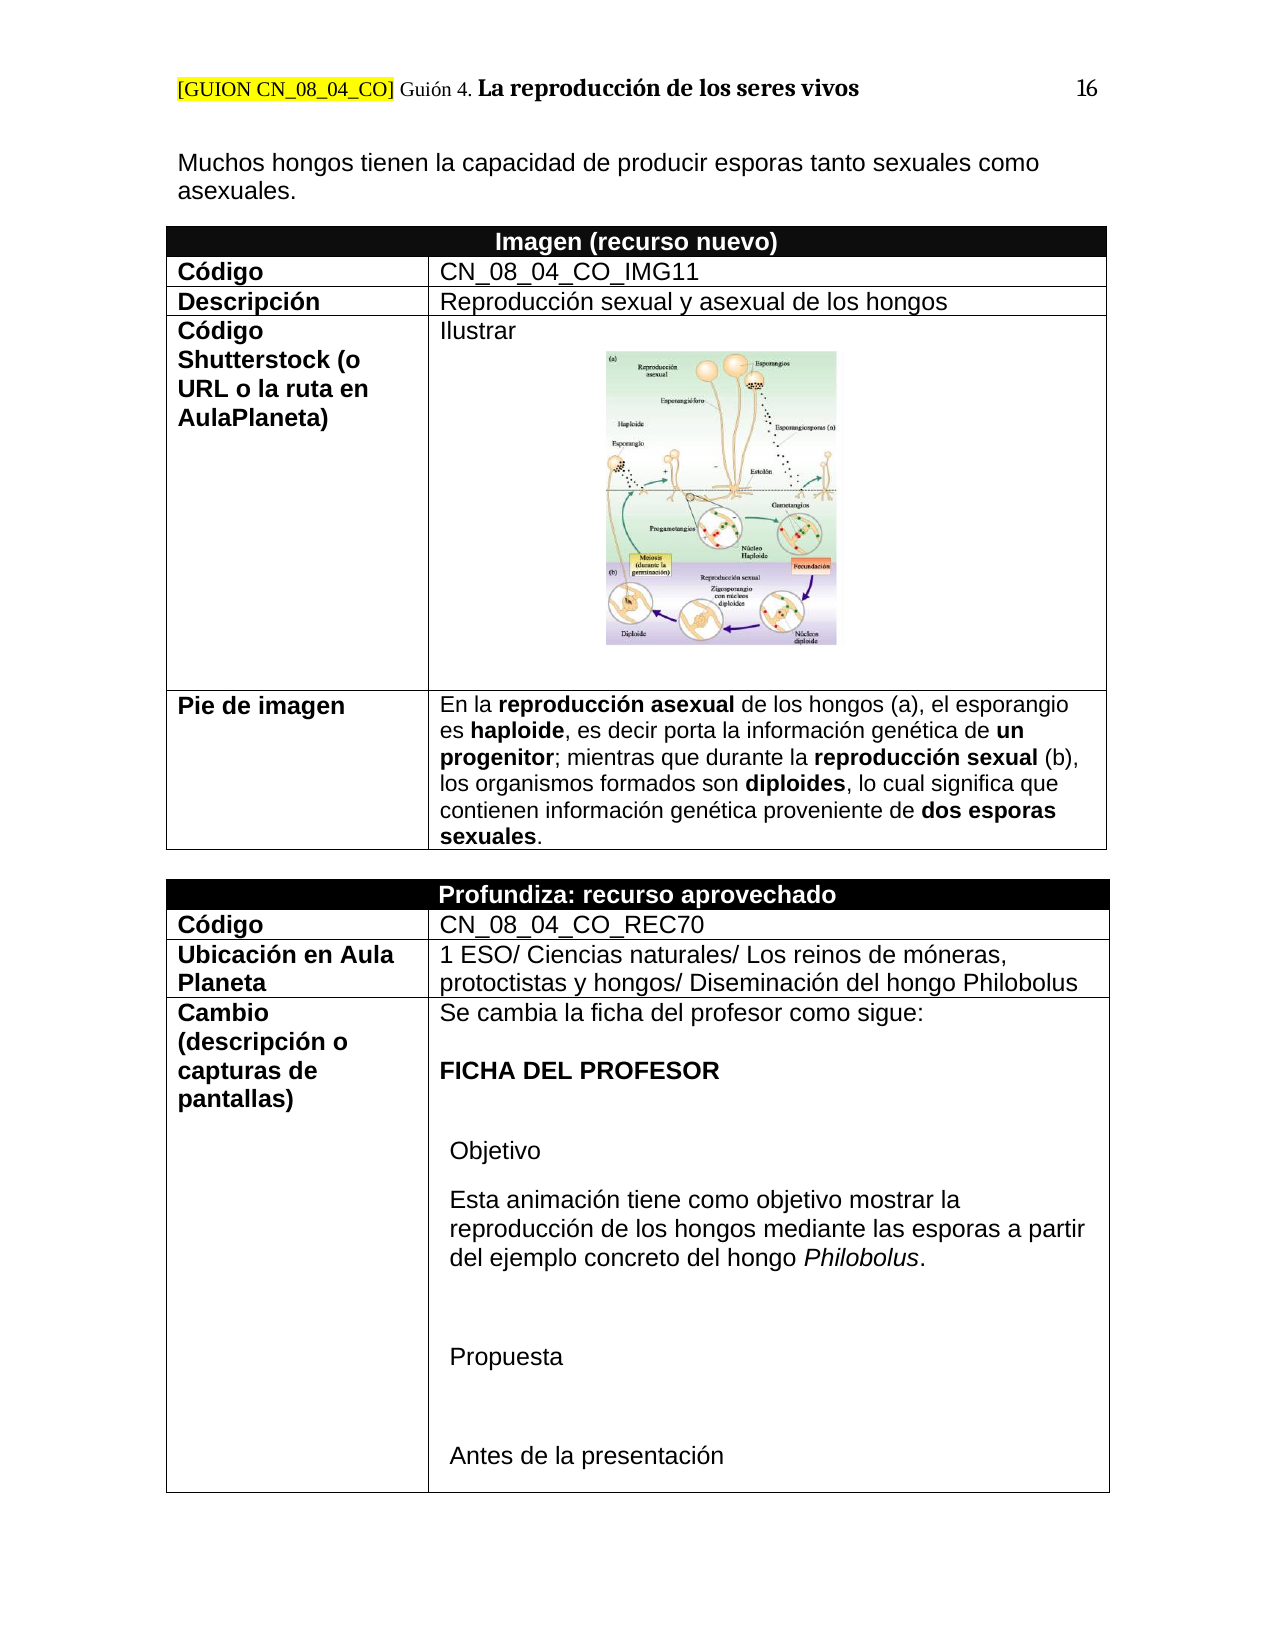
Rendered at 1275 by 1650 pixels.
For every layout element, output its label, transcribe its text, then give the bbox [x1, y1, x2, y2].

table_cell CN_08_04_CO_REC70 [429, 910, 1109, 939]
table_cell Código [167, 910, 428, 939]
table_cell Ubicación en Aula Planeta [167, 940, 428, 997]
table_cell Descripción [167, 287, 428, 315]
table_cell En la reproducción asexual de los hongos (a), el esporangio es haploide, es decir porta la información genética de un progenitor; mientras que durante la reproducción sexual (b), los organismos formados son diploides, lo cual significa que contienen información genética proveniente de dos esporas sexuales. [429, 691, 1106, 849]
text Muchos hongos tienen la capacidad de producir esporas tanto sexuales como asexuales. [177, 148, 1098, 205]
table_cell Código [167, 257, 428, 286]
table_header Profundiza: recurso aprovechado [167, 880, 1109, 909]
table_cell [429, 998, 1109, 1492]
table_cell Ilustrar [429, 316, 1106, 690]
table_cell 1 ESO/ Ciencias naturales/ Los reinos de móneras, protoctistas y hongos/ Diseminación del hongo Philobolus [429, 940, 1109, 997]
picture [606, 351, 844, 646]
table_cell Código Shutterstock (o URL o la ruta en AulaPlaneta) [167, 316, 428, 690]
table_cell CN_08_04_CO_IMG11 [429, 257, 1106, 286]
table_header Imagen (recurso nuevo) [167, 227, 1106, 256]
table_cell Reproducción sexual y asexual de los hongos [429, 287, 1106, 315]
table_cell Pie de imagen [167, 691, 428, 849]
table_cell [167, 998, 428, 1492]
